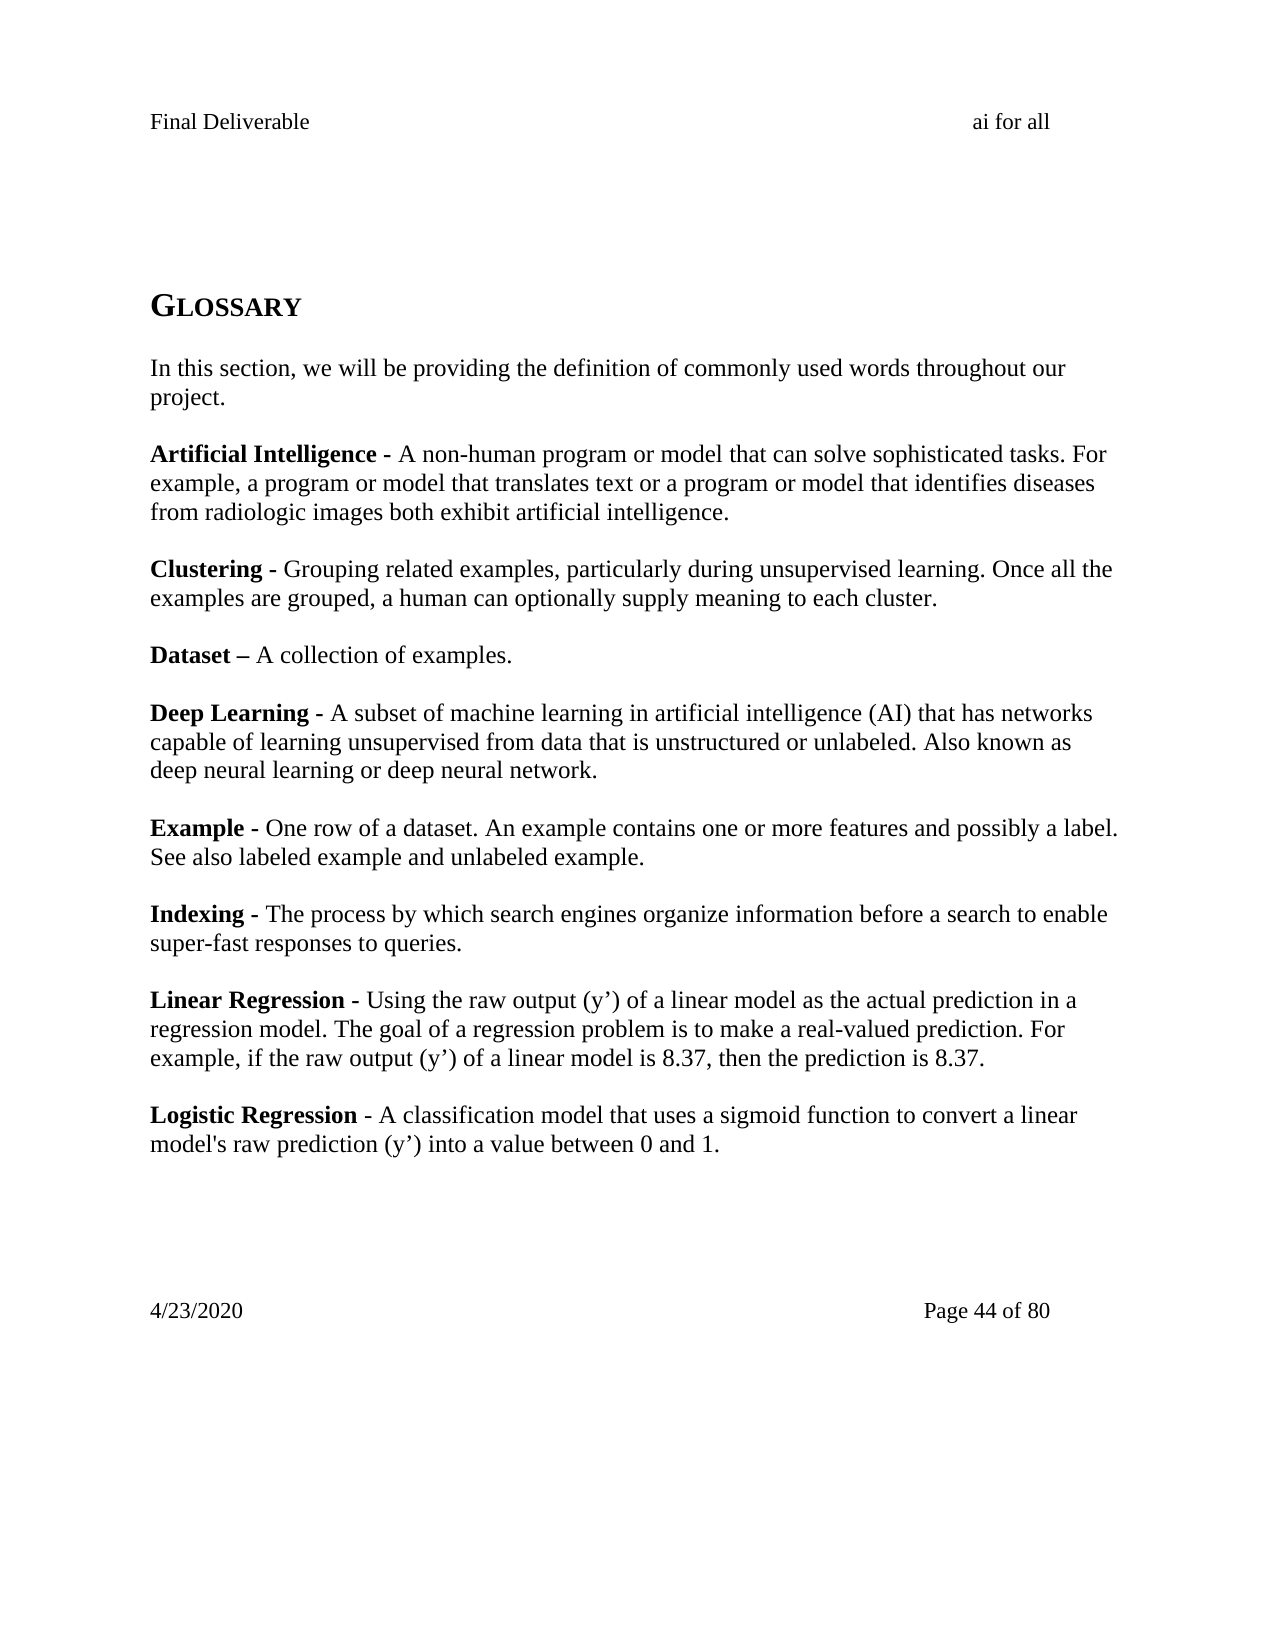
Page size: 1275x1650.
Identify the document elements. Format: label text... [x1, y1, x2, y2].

text Example - One row of a dataset. An example contains one or more features and possibly a label. See also labeled example and unlabeled example. [150, 813, 1125, 870]
text Deep Learning - A subset of machine learning in artificial intelligence (AI) that has networks capable of learning unsupervised from data that is unstructured or unlabeled. Also known as deep neural learning or deep neural network. [150, 698, 1125, 784]
text In this section, we will be providing the definition of commonly used words throughout our project. [150, 353, 1125, 410]
text Clustering - Grouping related examples, particularly during unsupervised learning. Once all the examples are grouped, a human can optionally supply meaning to each cluster. [150, 554, 1125, 612]
text Linear Regression - Using the raw output (y’) of a linear model as the actual prediction in a regression model. The goal of a regression problem is to make a real-valued prediction. For example, if the raw output (y’) of a linear model is 8.37, then the prediction is 8.37. [150, 985, 1125, 1072]
text Dataset – A collection of examples. [150, 640, 1125, 669]
text Artificial Intelligence - A non-human program or model that can solve sophisticated tasks. For example, a program or model that translates text or a program or model that identifies diseases from radiologic images both exhibit artificial intelligence. [150, 439, 1125, 525]
text Indexing - The process by which search engines organize information before a search to enable super-fast responses to queries. [150, 899, 1125, 957]
text Logistic Regression - A classification model that uses a sigmoid function to convert a linear model's raw prediction (y’) into a value between 0 and 1. [150, 1100, 1125, 1158]
subtitle Glossary [150, 286, 1125, 324]
